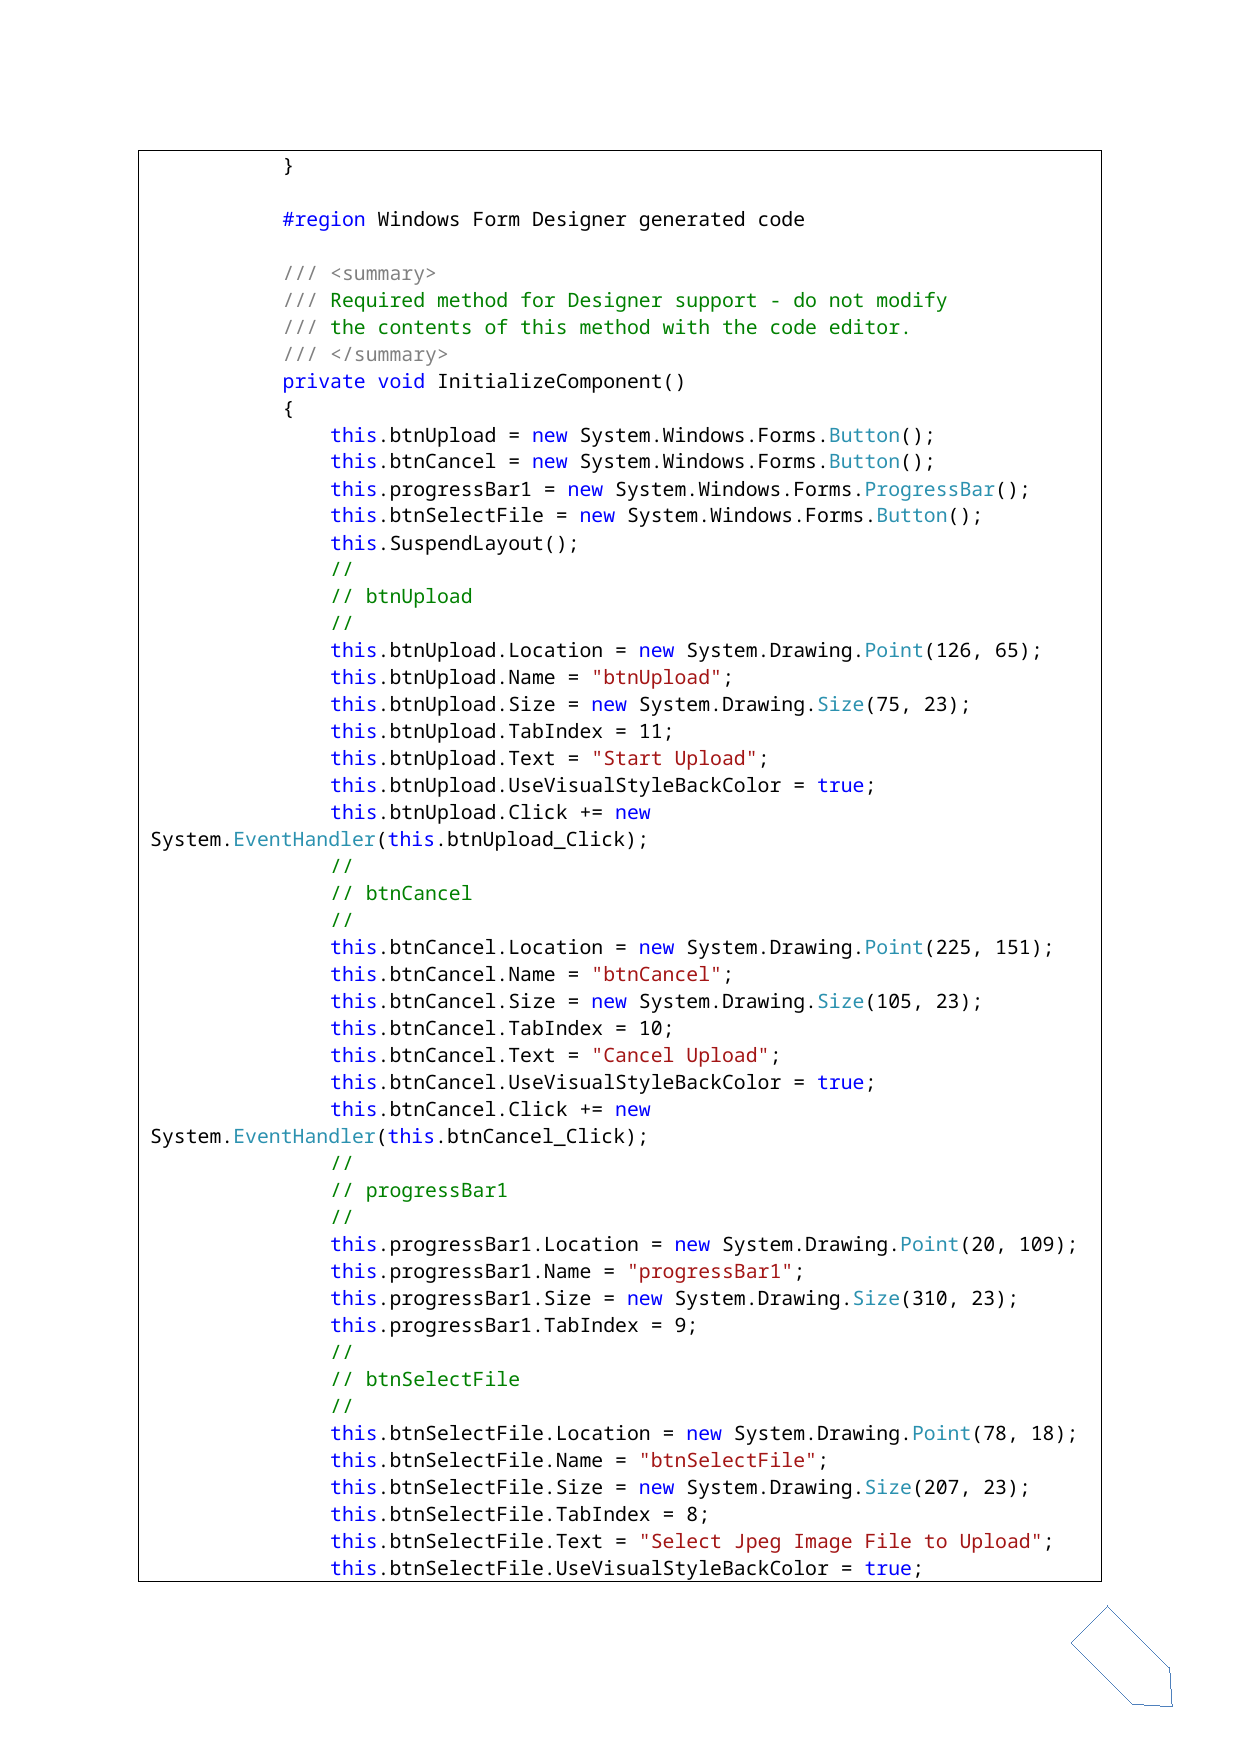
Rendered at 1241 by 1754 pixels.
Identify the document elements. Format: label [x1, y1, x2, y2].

table_cell [139, 151, 1101, 1581]
